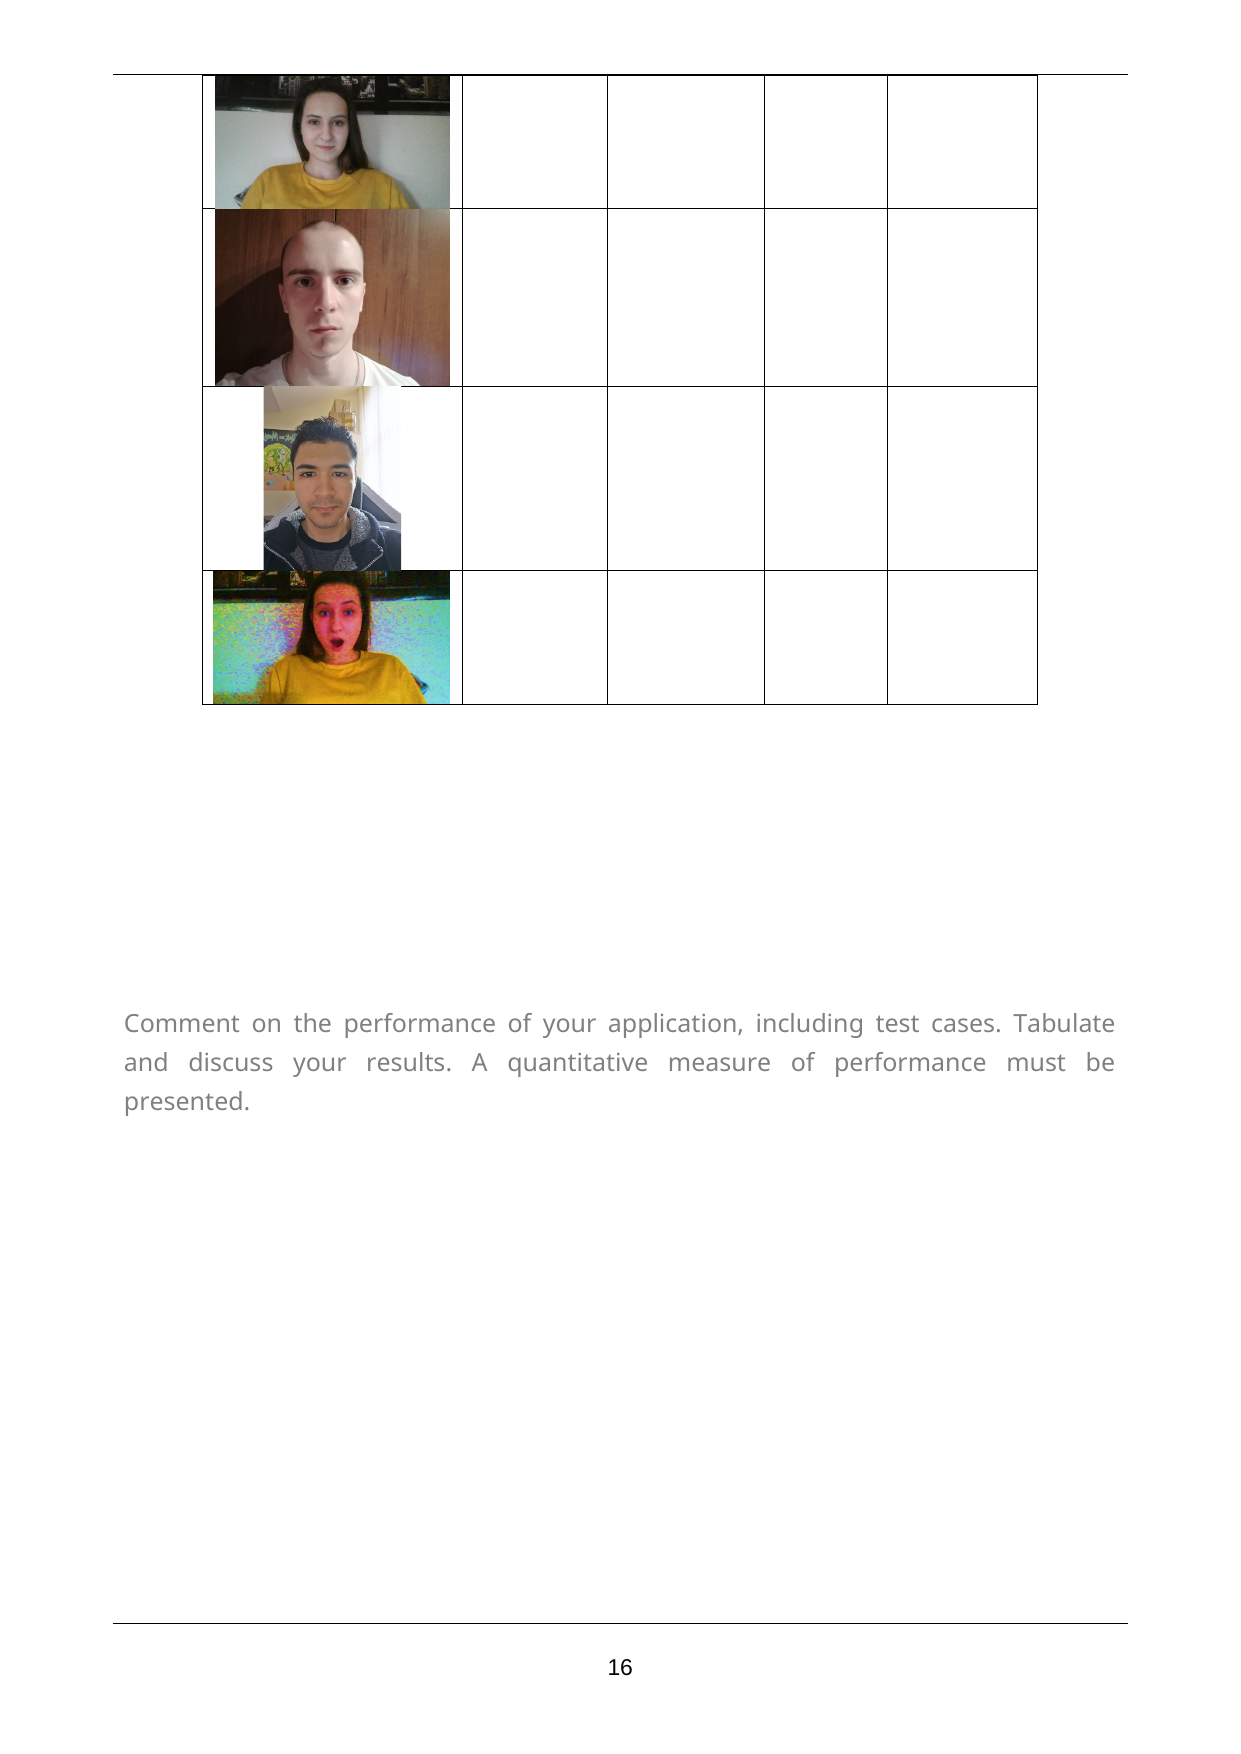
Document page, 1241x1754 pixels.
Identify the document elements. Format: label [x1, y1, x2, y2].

table_cell [113, 75, 1128, 1623]
picture [213, 76, 450, 704]
